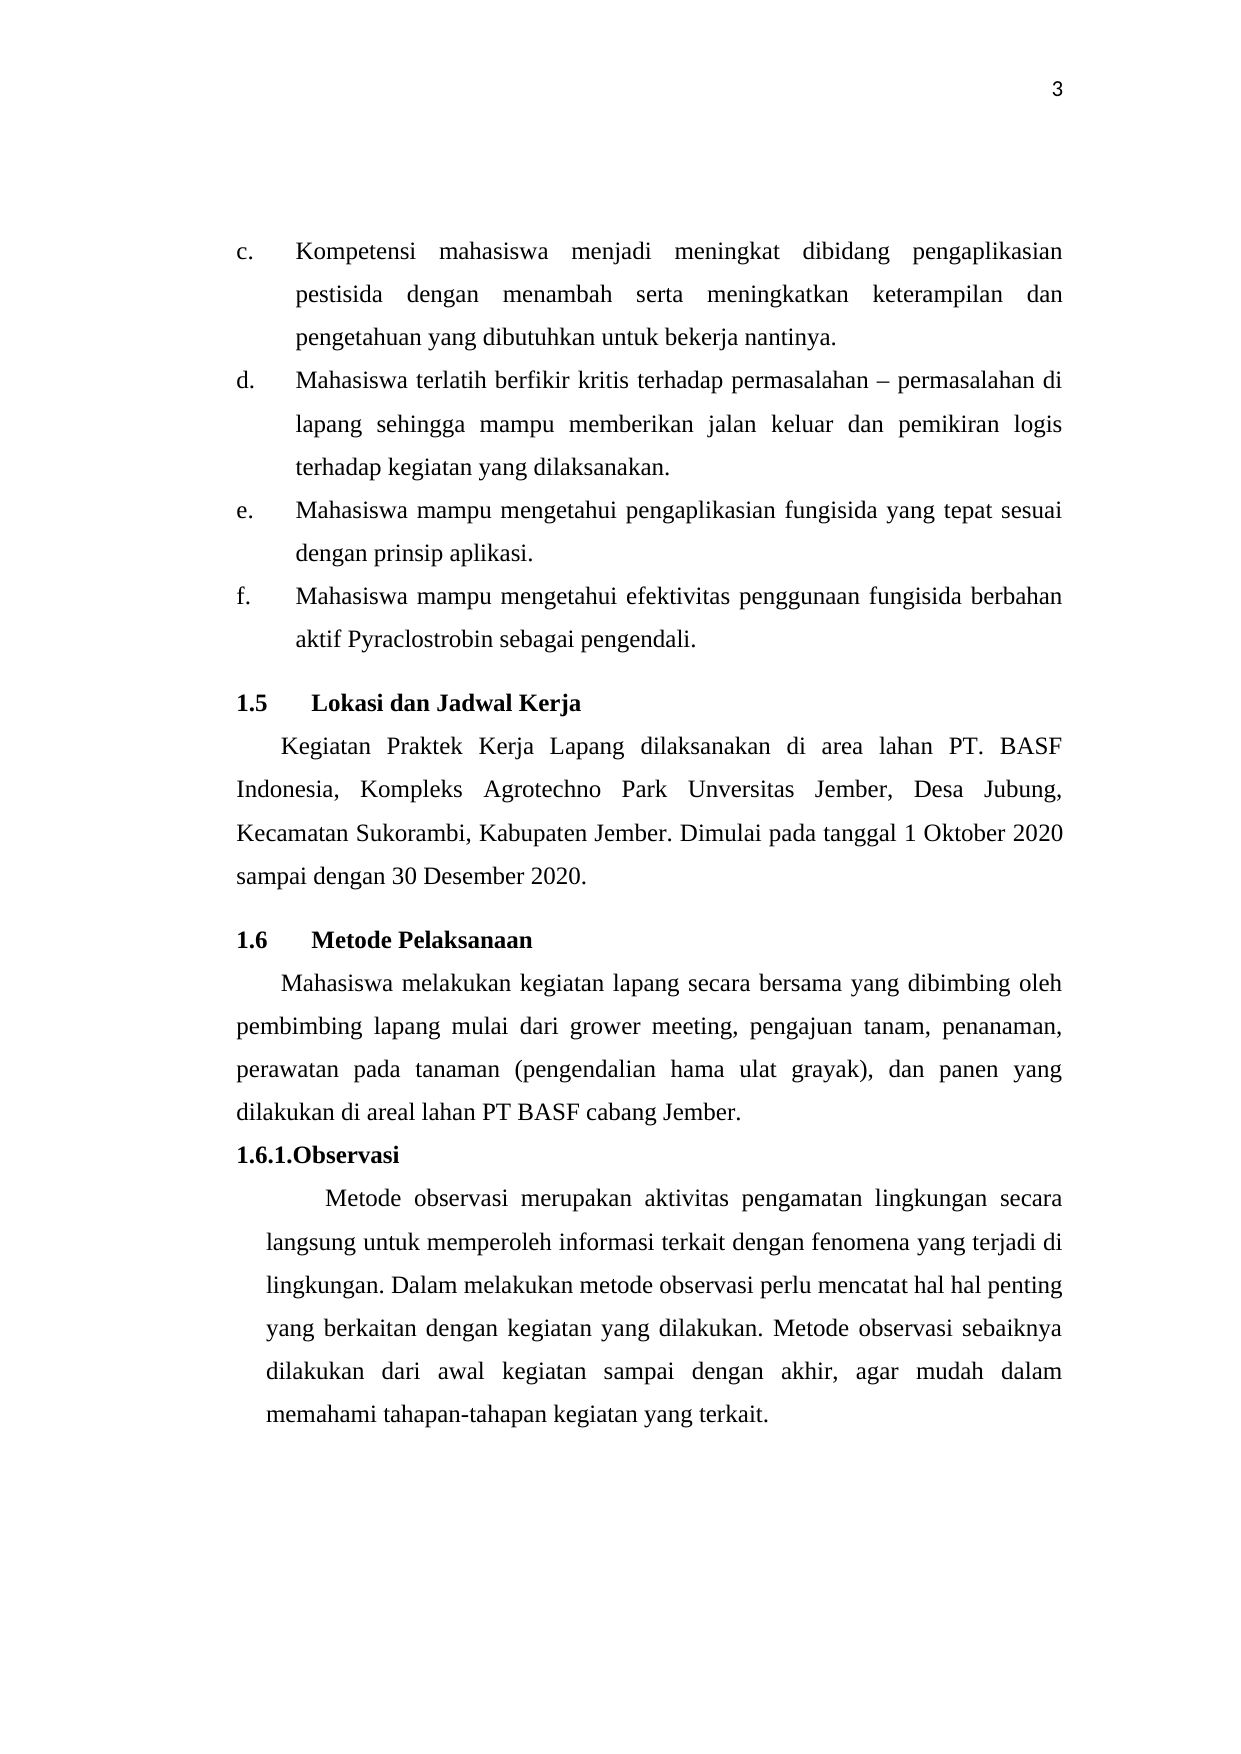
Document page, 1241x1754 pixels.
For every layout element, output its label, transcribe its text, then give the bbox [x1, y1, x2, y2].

list Kompetensi mahasiswa menjadi meningkat dibidang pengaplikasian pestisida dengan menambah serta meningkatkan keterampilan dan pengetahuan yang dibutuhkan untuk bekerja nantinya. [236, 236, 1063, 351]
list 1.6.1.Observasi [236, 1140, 1063, 1169]
subtitle Lokasi dan Jadwal Kerja [236, 688, 1063, 717]
subtitle Metode Pelaksanaan [236, 925, 1063, 953]
list Mahasiswa terlatih berfikir kritis terhadap permasalahan – permasalahan di lapang sehingga mampu memberikan jalan keluar dan pemikiran logis terhadap kegiatan yang dilaksanakan. [236, 366, 1063, 481]
text Metode observasi merupakan aktivitas pengamatan lingkungan secara langsung untuk memperoleh informasi terkait dengan fenomena yang terjadi di lingkungan. Dalam melakukan metode observasi perlu mencatat hal hal penting yang berkaitan dengan kegiatan yang dilakukan. Metode observasi sebaiknya dilakukan dari awal kegiatan sampai dengan akhir, agar mudah dalam memahami tahapan-tahapan kegiatan yang terkait. [266, 1183, 1063, 1428]
list Mahasiswa mampu mengetahui pengaplikasian fungisida yang tepat sesuai dengan prinsip aplikasi. [236, 495, 1063, 567]
list Kegiatan Praktek Kerja Lapang dilaksanakan di area lahan PT. BASF Indonesia, Kompleks Agrotechno Park Unversitas Jember, Desa Jubung, Kecamatan Sukorambi, Kabupaten Jember. Dimulai pada tanggal 1 Oktober 2020 sampai dengan 30 Desember 2020. [236, 731, 1063, 889]
list Mahasiswa melakukan kegiatan lapang secara bersama yang dibimbing oleh pembimbing lapang mulai dari grower meeting, pengajuan tanam, penanaman, perawatan pada tanaman (pengendalian hama ulat grayak), dan panen yang dilakukan di areal lahan PT BASF cabang Jember. [236, 968, 1063, 1126]
list Mahasiswa mampu mengetahui efektivitas penggunaan fungisida berbahan aktif Pyraclostrobin sebagai pengendali. [236, 581, 1063, 653]
